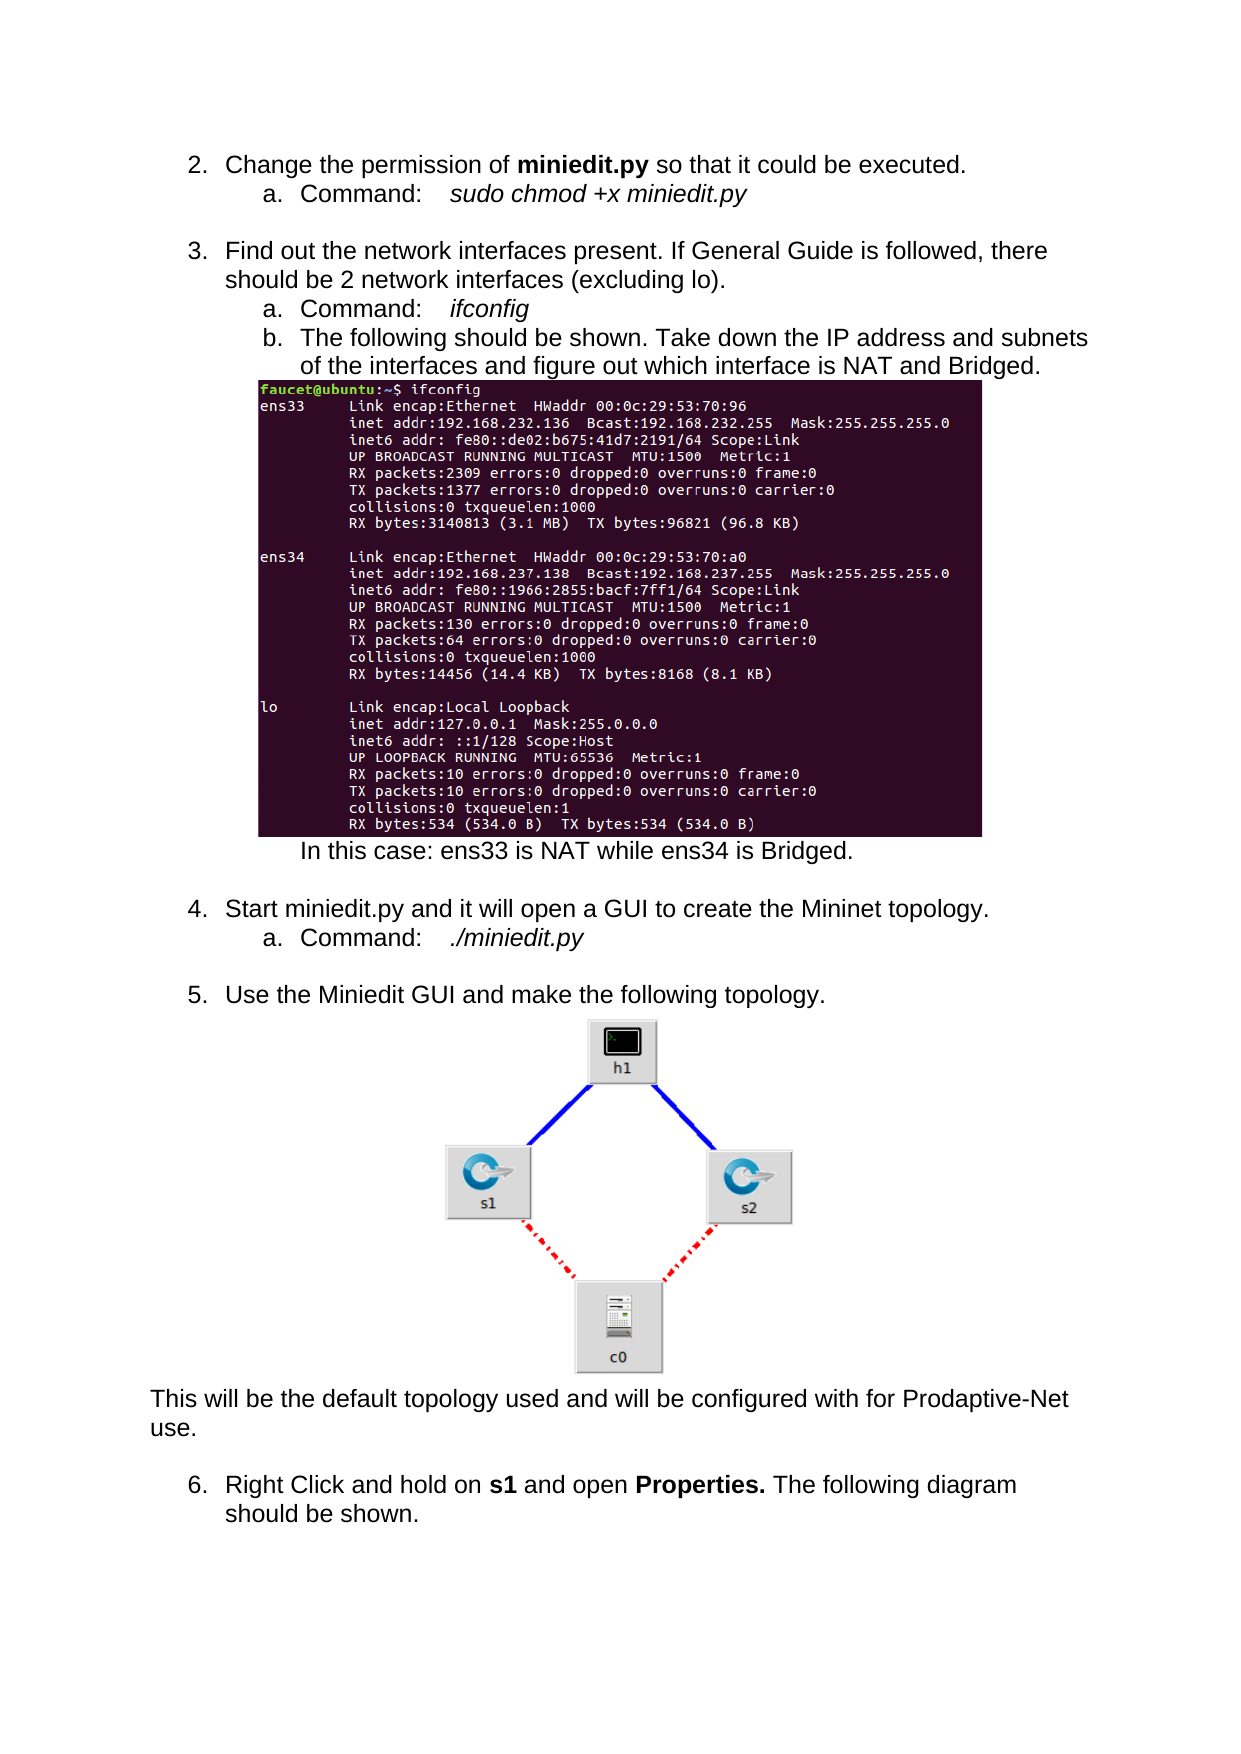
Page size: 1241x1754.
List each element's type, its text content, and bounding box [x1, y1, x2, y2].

list Command: sudo chmod +x miniedit.py [262, 179, 1090, 207]
picture [258, 380, 983, 837]
list Find out the network interfaces present. If General Guide is followed, there should be 2 network interfaces (excluding lo). [187, 236, 1090, 294]
list Right Click and hold on s1 and open Properties. The following diagram should be shown. [187, 1470, 1090, 1528]
list Change the permission of miniedit.py so that it could be executed. [187, 150, 1090, 179]
list Command: ./miniedit.py [262, 922, 1090, 951]
text In this case: ens33 is NAT while ens34 is Bridged. [150, 836, 1090, 865]
picture [435, 1008, 806, 1384]
list Use the Miniedit GUI and make the following topology. [187, 980, 1090, 1009]
list Start miniedit.py and it will open a GUI to create the Mininet topology. [187, 894, 1090, 922]
text This will be the default topology used and will be configured with for Prodaptive-Net use. [150, 1384, 1090, 1442]
list The following should be shown. Take down the IP address and subnets of the interfaces and figure out which interface is NAT and Bridged. [262, 322, 1090, 380]
list Command: ifconfig [262, 294, 1090, 322]
